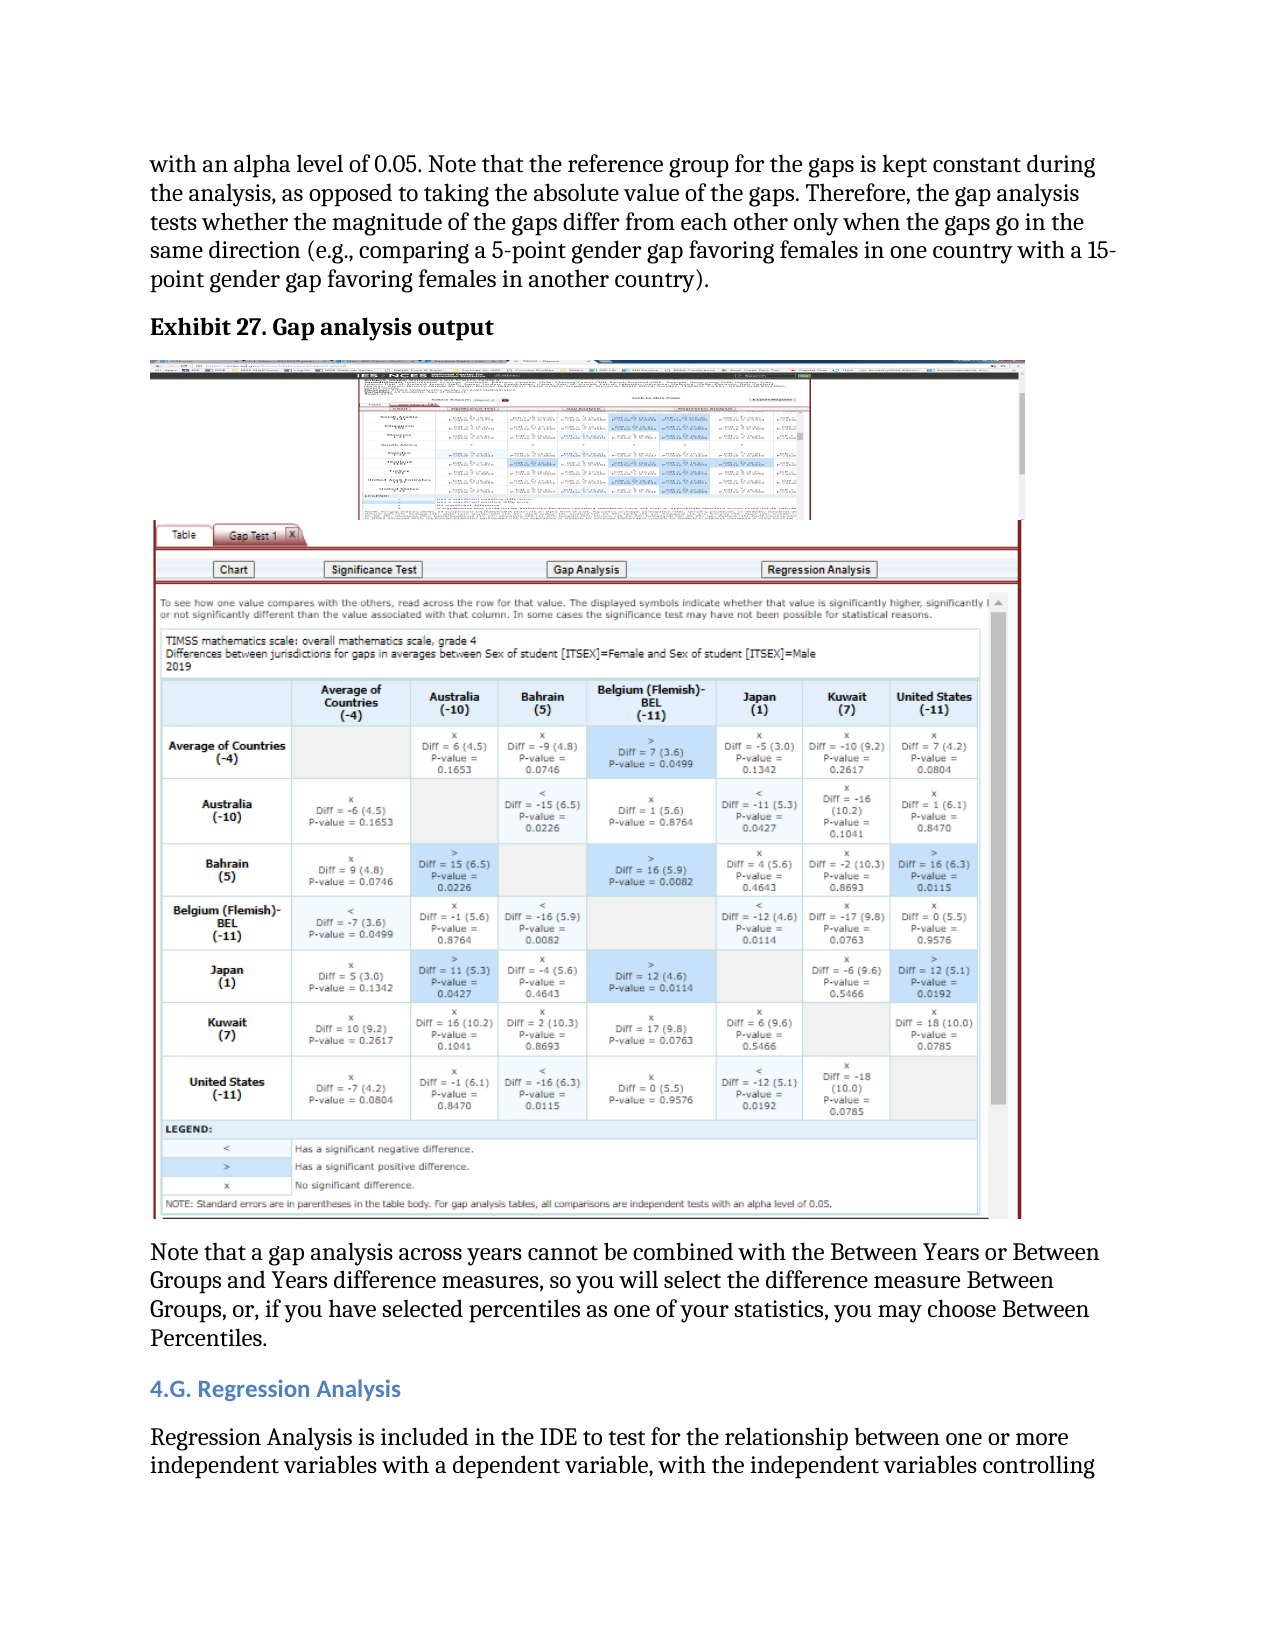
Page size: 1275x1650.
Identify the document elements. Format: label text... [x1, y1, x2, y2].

subtitle 4.G. Regression Analysis [150, 1373, 1125, 1404]
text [150, 1422, 1125, 1480]
picture [150, 360, 1025, 1219]
text Note that a gap analysis across years cannot be combined with the Between Years or Between Groups and Years difference measures, so you will select the difference measure Between Groups, or, if you have selected percentiles as one of your statistics, you may choose Between Percentiles. [150, 1237, 1125, 1352]
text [150, 150, 1125, 294]
text Exhibit 27. Gap analysis output [150, 312, 1125, 341]
